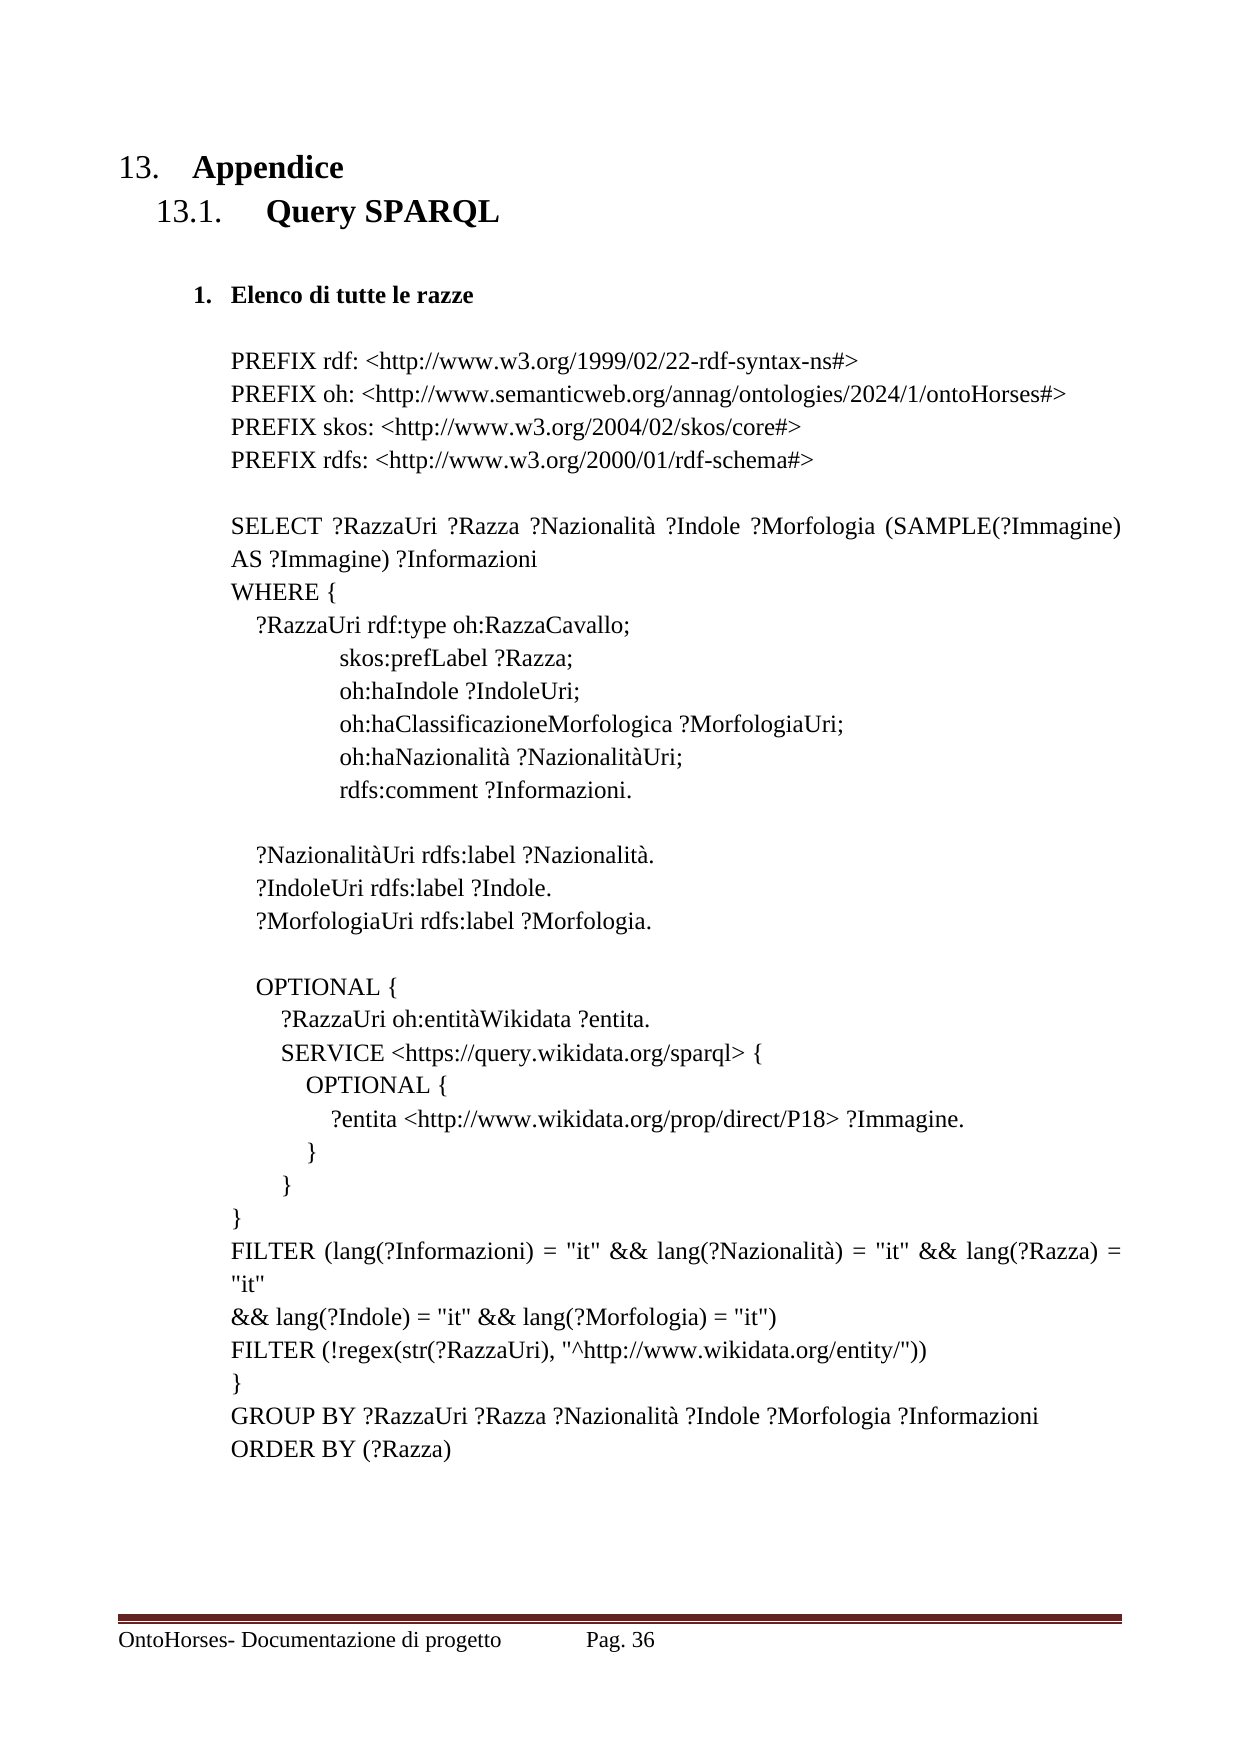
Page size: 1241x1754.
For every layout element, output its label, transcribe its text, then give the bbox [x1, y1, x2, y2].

list Query SPARQL [156, 192, 1122, 230]
list SERVICE <https://query.wikidata.org/sparql> { [231, 1038, 1122, 1066]
list GROUP BY ?RazzaUri ?Razza ?Nazionalità ?Indole ?Morfologia ?Informazioni [231, 1401, 1122, 1429]
list Elenco di tutte le razze [193, 280, 1122, 308]
list OPTIONAL { [231, 972, 1122, 1000]
list skos:prefLabel ?Razza; [231, 643, 1122, 672]
list ?MorfologiaUri rdfs:label ?Morfologia. [231, 906, 1122, 935]
list ?RazzaUri rdf:type oh:RazzaCavallo; [231, 610, 1122, 639]
list } [231, 1170, 1122, 1198]
list ?IndoleUri rdfs:label ?Indole. [231, 873, 1122, 902]
list ORDER BY (?Razza) [231, 1434, 1122, 1463]
list ?entita <http://www.wikidata.org/prop/direct/P18> ?Immagine. [231, 1104, 1122, 1132]
list PREFIX rdfs: <http://www.w3.org/2000/01/rdf-schema#> [231, 445, 1122, 474]
list PREFIX skos: <http://www.w3.org/2004/02/skos/core#> [231, 412, 1122, 441]
list } [231, 1368, 1122, 1397]
list Appendice [118, 148, 1122, 186]
list } [231, 1137, 1122, 1165]
list WHERE { [231, 577, 1122, 606]
list oh:haIndole ?IndoleUri; [231, 676, 1122, 705]
list && lang(?Indole) = "it" && lang(?Morfologia) = "it") [231, 1302, 1122, 1331]
list ?RazzaUri oh:entitàWikidata ?entita. [231, 1004, 1122, 1033]
list } [231, 1203, 1122, 1231]
list rdfs:comment ?Informazioni. [231, 775, 1122, 804]
list ?NazionalitàUri rdfs:label ?Nazionalità. [231, 840, 1122, 869]
list FILTER (lang(?Informazioni) = "it" && lang(?Nazionalità) = "it" && lang(?Razza) = "it" [231, 1236, 1122, 1297]
list SELECT ?RazzaUri ?Razza ?Nazionalità ?Indole ?Morfologia (SAMPLE(?Immagine) AS ?Immagine) ?Informazioni [231, 511, 1122, 573]
list PREFIX rdf: <http://www.w3.org/1999/02/22-rdf-syntax-ns#> [231, 346, 1122, 374]
list PREFIX oh: <http://www.semanticweb.org/annag/ontologies/2024/1/ontoHorses#> [231, 379, 1122, 408]
list oh:haClassificazioneMorfologica ?MorfologiaUri; [231, 709, 1122, 738]
list oh:haNazionalità ?NazionalitàUri; [231, 742, 1122, 771]
list FILTER (!regex(str(?RazzaUri), "^http://www.wikidata.org/entity/")) [231, 1335, 1122, 1363]
list OPTIONAL { [231, 1071, 1122, 1099]
